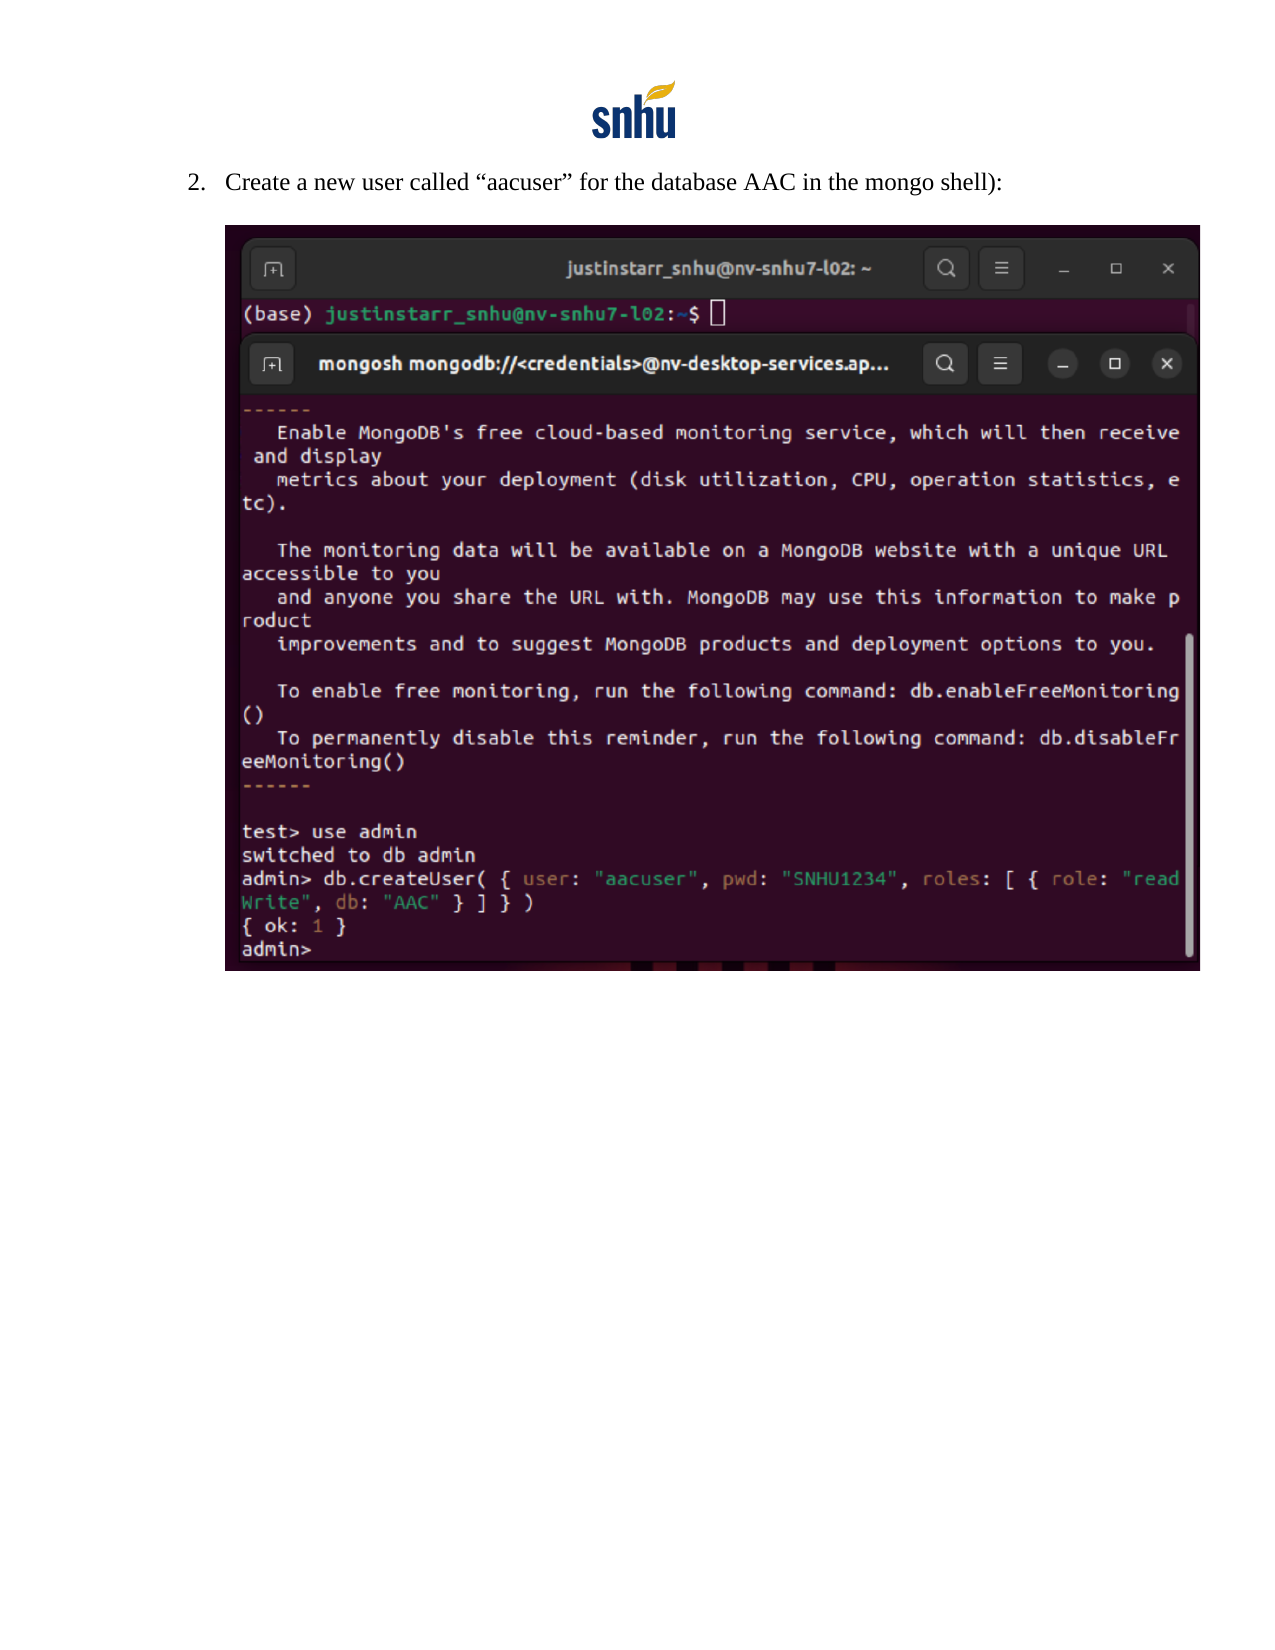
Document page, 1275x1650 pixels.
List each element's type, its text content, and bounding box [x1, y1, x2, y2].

picture [573, 75, 702, 147]
list Create a new user called “aacuser” for the database AAC in the mongo shell): [187, 167, 1125, 196]
picture [225, 225, 1200, 971]
